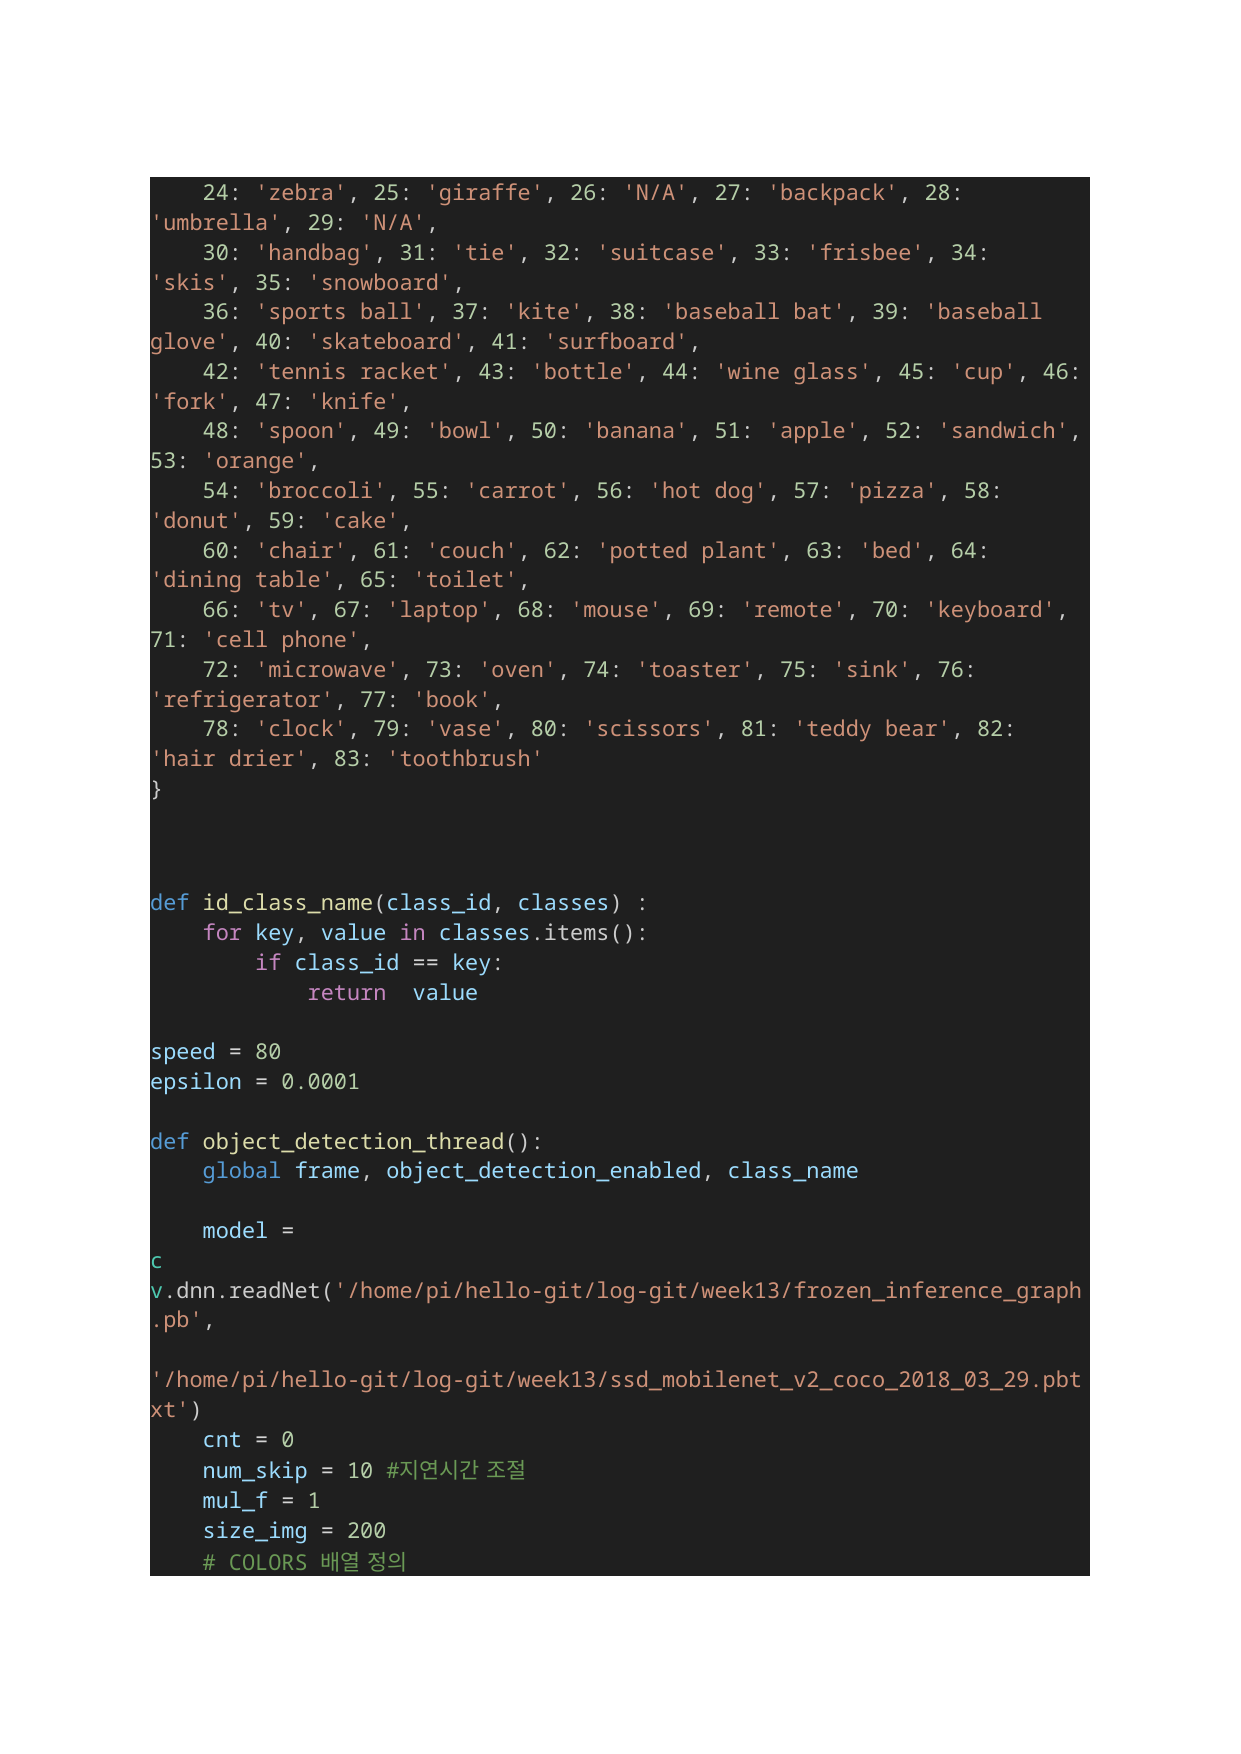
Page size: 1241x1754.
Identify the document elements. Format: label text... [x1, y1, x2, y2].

text return value [150, 977, 1090, 1006]
text epsilon = 0.0001 [150, 1066, 1090, 1096]
text def id_class_name(class_id, classes) : [150, 887, 1090, 917]
text for key, value in classes.items(): [150, 917, 1090, 947]
text 72: 'microwave', 73: 'oven', 74: 'toaster', 75: 'sink', 76: 'refrigerator', 77: 'book', [150, 654, 1090, 713]
text 36: 'sports ball', 37: 'kite', 38: 'baseball bat', 39: 'baseball glove', 40: 'skateboard', 41: 'surfboard', [150, 296, 1090, 356]
text 78: 'clock', 79: 'vase', 80: 'scissors', 81: 'teddy bear', 82: 'hair drier', 83: 'toothbrush' [150, 713, 1090, 773]
text if class_id == key: [150, 947, 1090, 977]
text } [150, 773, 1090, 803]
text cnt = 0 [150, 1423, 1090, 1453]
text 60: 'chair', 61: 'couch', 62: 'potted plant', 63: 'bed', 64: 'dining table', 65: 'toilet', [150, 535, 1090, 594]
text 54: 'broccoli', 55: 'carrot', 56: 'hot dog', 57: 'pizza', 58: 'donut', 59: 'cake', [150, 475, 1090, 535]
text 66: 'tv', 67: 'laptop', 68: 'mouse', 69: 'remote', 70: 'keyboard', 71: 'cell phone', [150, 594, 1090, 654]
text global frame, object_detection_enabled, class_name [150, 1155, 1090, 1185]
text size_img = 200 [150, 1515, 1090, 1545]
text 42: 'tennis racket', 43: 'bottle', 44: 'wine glass', 45: 'cup', 46: 'fork', 47: 'knife', [150, 356, 1090, 416]
text 24: 'zebra', 25: 'giraffe', 26: 'N/A', 27: 'backpack', 28: 'umbrella', 29: 'N/A', [150, 177, 1090, 237]
text speed = 80 [150, 1036, 1090, 1066]
text model = cv.dnn.readNet('/home/pi/hello-git/log-git/week13/frozen_inference_graph.pb', [150, 1215, 1090, 1334]
text 48: 'spoon', 49: 'bowl', 50: 'banana', 51: 'apple', 52: 'sandwich', 53: 'orange', [150, 416, 1090, 475]
text '/home/pi/hello-git/log-git/week13/ssd_mobilenet_v2_coco_2018_03_29.pbtxt') [150, 1334, 1090, 1423]
text num_skip = 10 #지연시간 조절 [150, 1453, 1090, 1485]
text 30: 'handbag', 31: 'tie', 32: 'suitcase', 33: 'frisbee', 34: 'skis', 35: 'snowboard', [150, 237, 1090, 296]
text def object_detection_thread(): [150, 1126, 1090, 1155]
text # COLORS 배열 정의 [150, 1545, 1090, 1576]
text mul_f = 1 [150, 1485, 1090, 1515]
